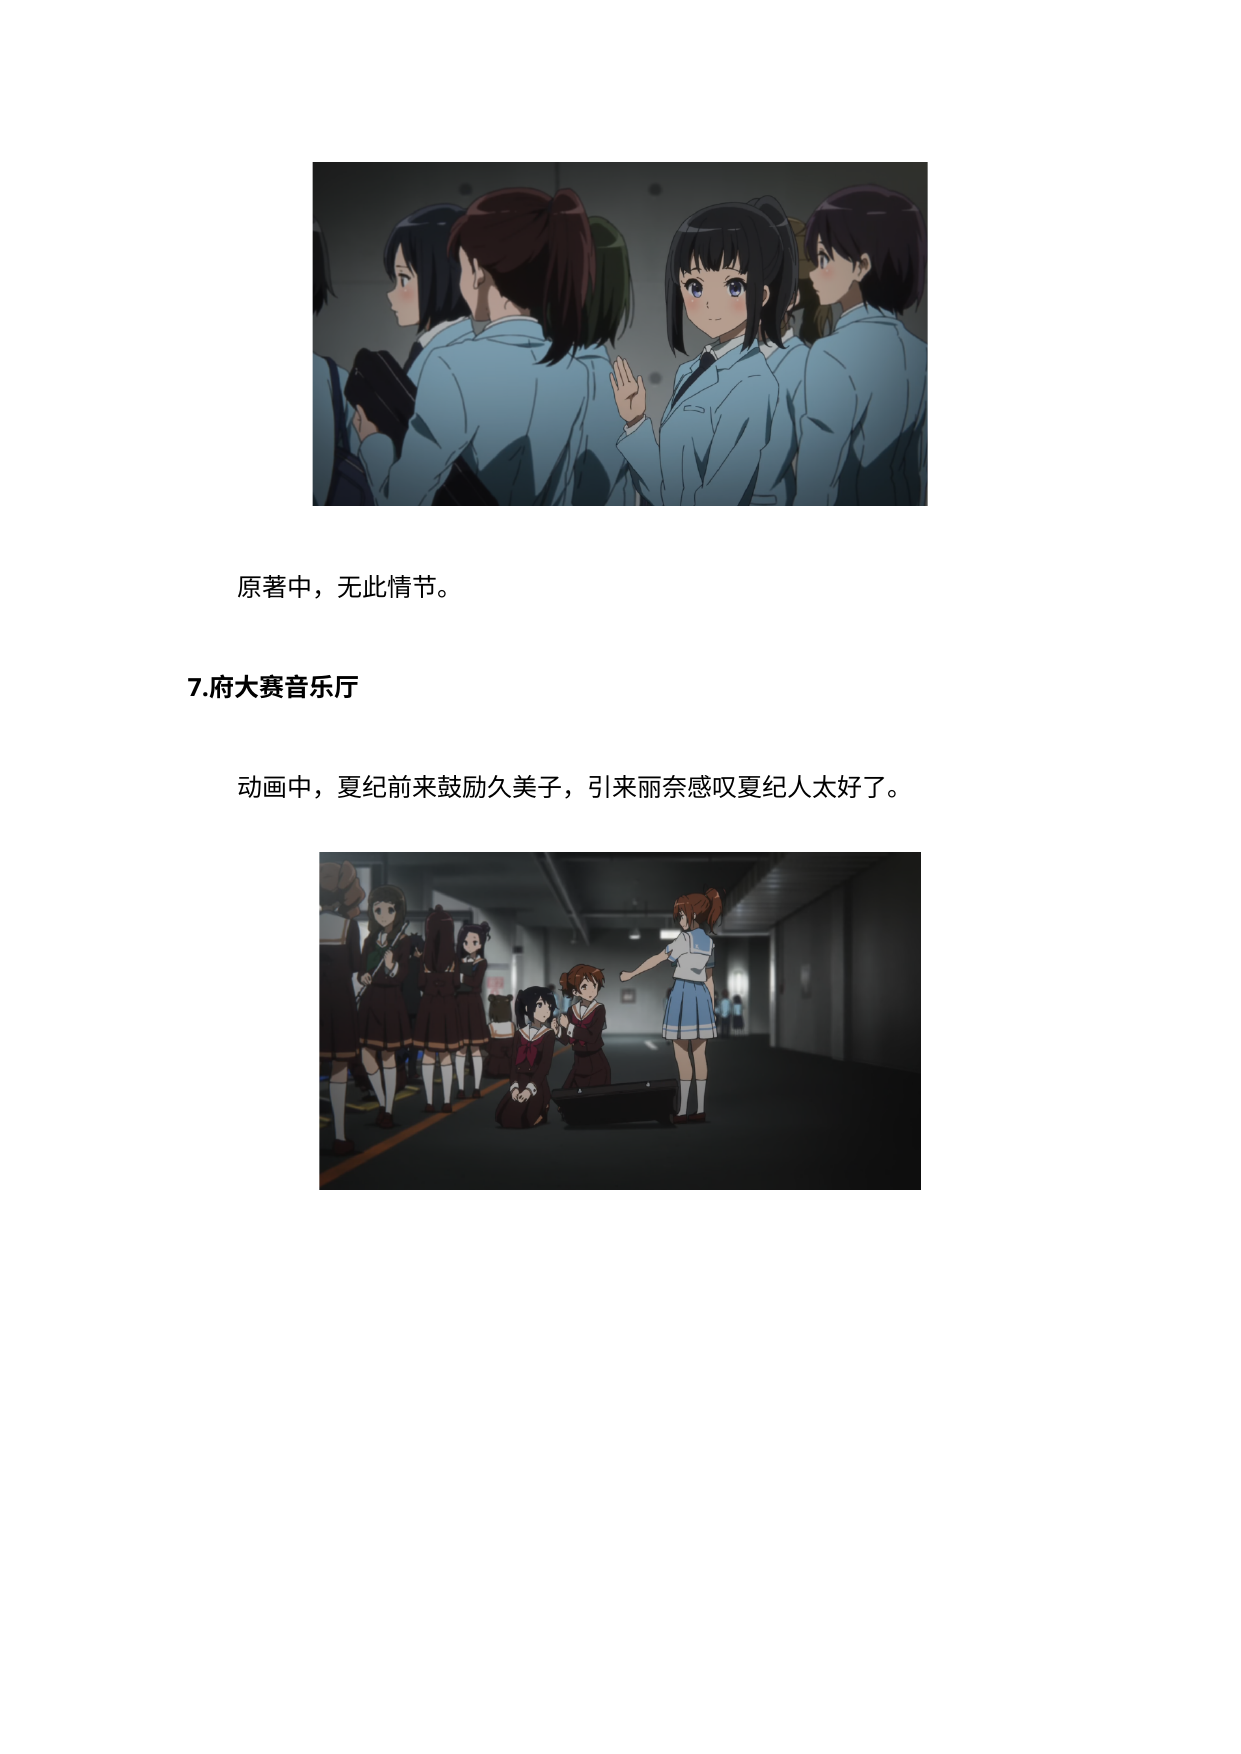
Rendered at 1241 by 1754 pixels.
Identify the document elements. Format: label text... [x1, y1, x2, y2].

text 原著中，无此情节。 [187, 553, 1053, 618]
picture [319, 852, 921, 1190]
picture [312, 162, 928, 506]
text 动画中，夏纪前来鼓励久美子，引来丽奈感叹夏纪人太好了。 [187, 753, 1053, 818]
subtitle 府大赛音乐厅 [187, 653, 1053, 718]
